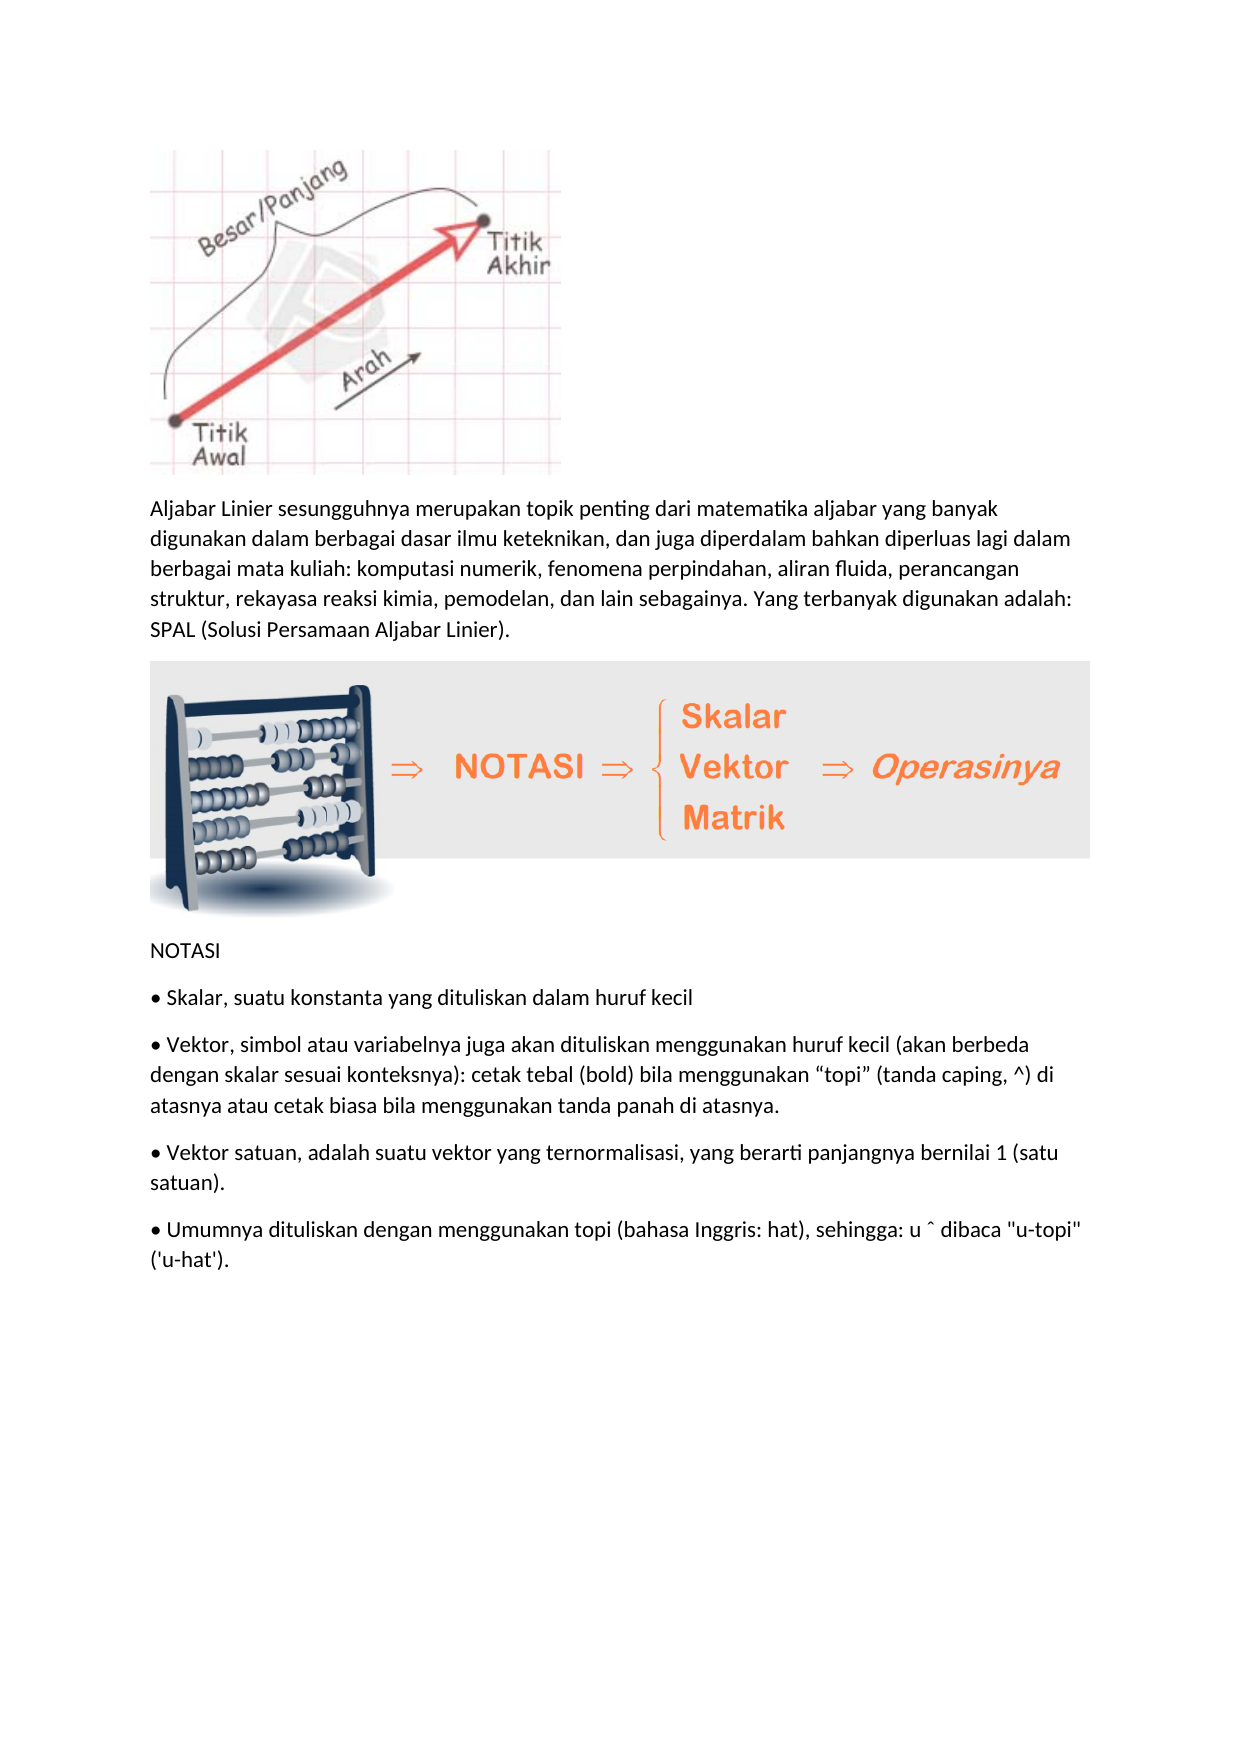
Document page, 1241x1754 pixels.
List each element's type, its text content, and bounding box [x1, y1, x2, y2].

text Aljabar Linier sesungguhnya merupakan topik penting dari matematika aljabar yang banyak digunakan dalam berbagai dasar ilmu keteknikan, dan juga diperdalam bahkan diperluas lagi dalam berbagai mata kuliah: komputasi numerik, fenomena perpindahan, aliran fluida, perancangan struktur, rekayasa reaksi kimia, pemodelan, dan lain sebagainya. Yang terbanyak digunakan adalah: SPAL (Solusi Persamaan Aljabar Linier). [150, 494, 1090, 643]
text • Vektor satuan, adalah suatu vektor yang ternormalisasi, yang berarti panjangnya bernilai 1 (satu satuan). [150, 1138, 1090, 1196]
text • Vektor, simbol atau variabelnya juga akan dituliskan menggunakan huruf kecil (akan berbeda dengan skalar sesuai konteksnya): cetak tebal (bold) bila menggunakan “topi” (tanda caping, ^) di atasnya atau cetak biasa bila menggunakan tanda panah di atasnya. [150, 1030, 1090, 1119]
picture [150, 661, 1091, 918]
picture [150, 150, 561, 475]
text • Skalar, suatu konstanta yang dituliskan dalam huruf kecil [150, 983, 1090, 1011]
text • Umumnya dituliskan dengan menggunakan topi (bahasa Inggris: hat), sehingga: u ˆ dibaca "u-topi" ('u-hat'). [150, 1215, 1090, 1273]
text NOTASI [150, 937, 1090, 964]
